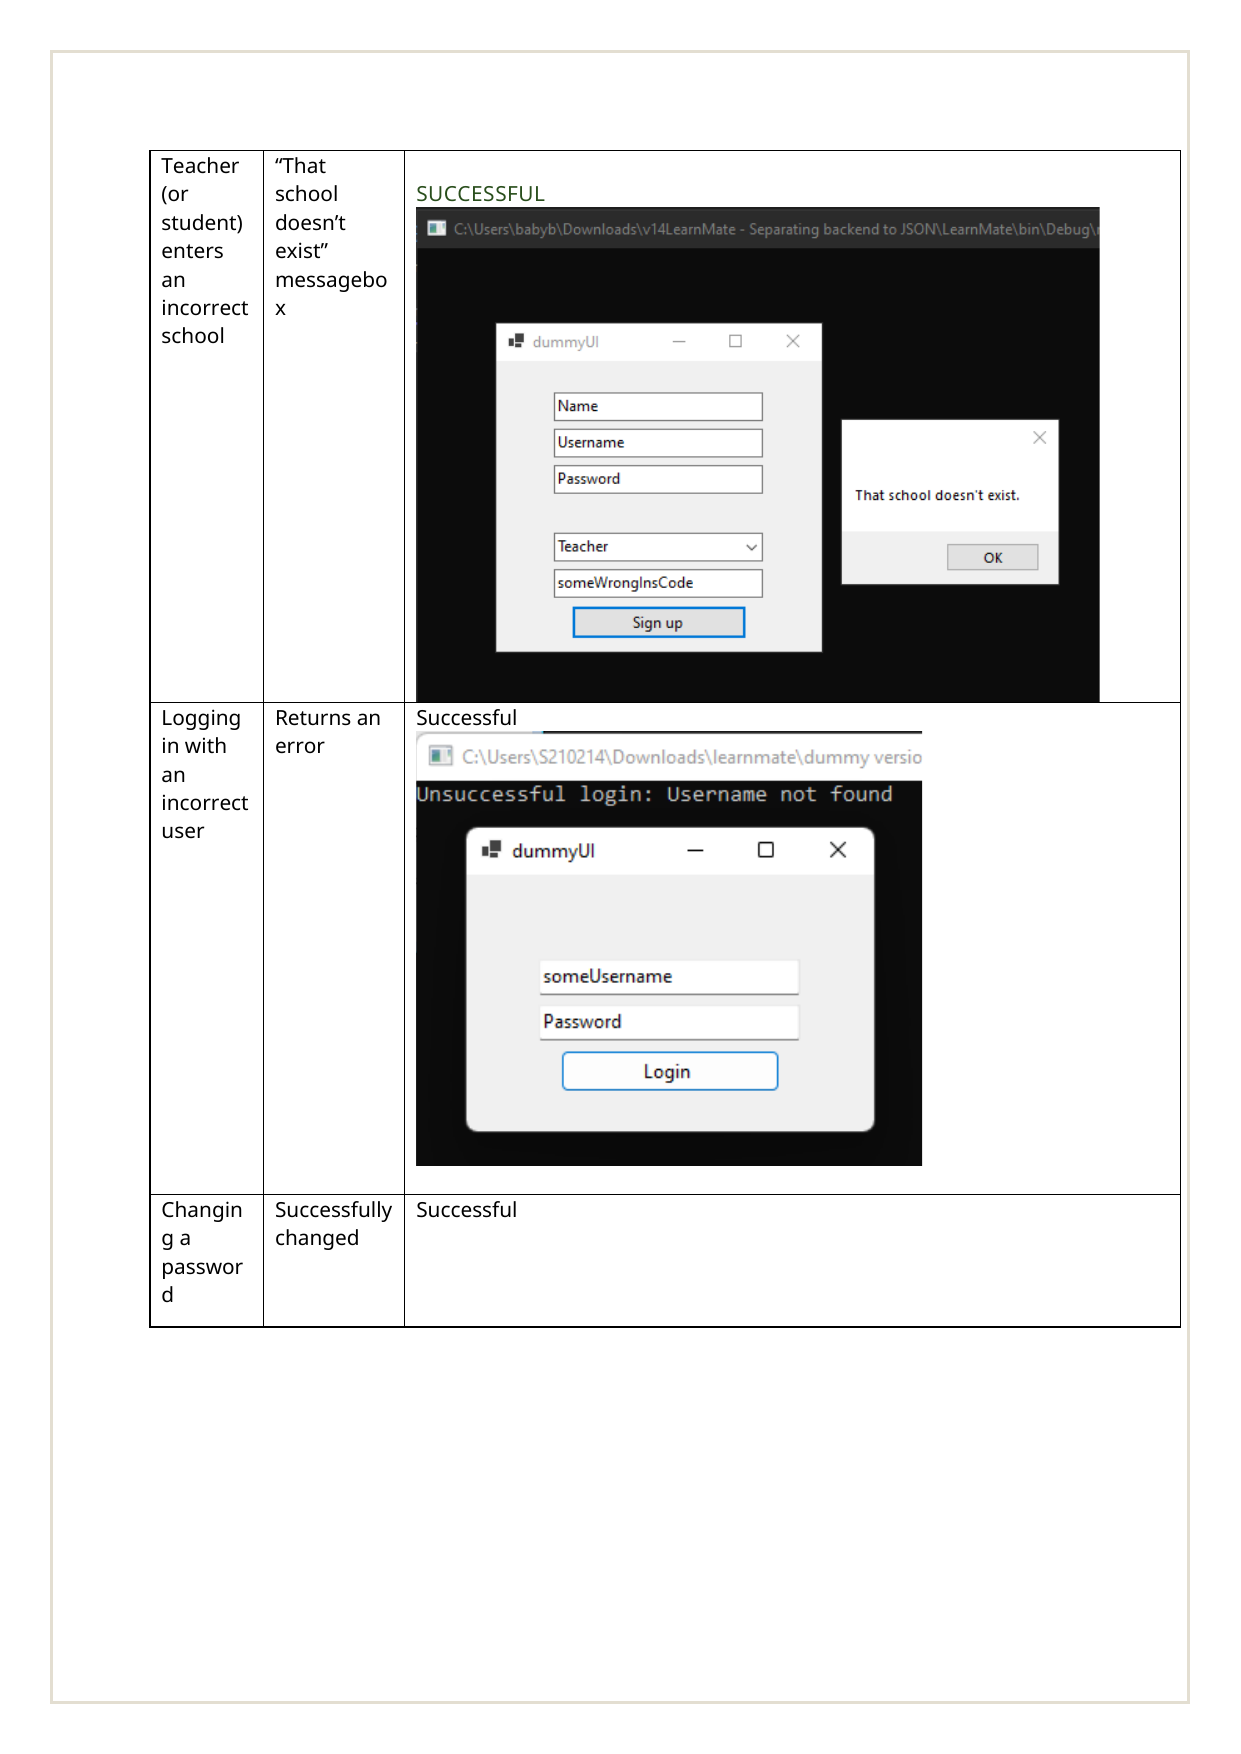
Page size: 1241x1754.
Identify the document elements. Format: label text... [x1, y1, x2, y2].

table_cell Successful [405, 151, 1180, 702]
table_cell Teacher (or student) enters an incorrect school [151, 151, 263, 702]
table_cell Successful [405, 1195, 1180, 1326]
picture [416, 731, 923, 1166]
table_cell Successful [405, 703, 1180, 1194]
picture [416, 207, 1100, 702]
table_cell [264, 1195, 404, 1326]
table_cell Logging in with an incorrect user [151, 703, 263, 1194]
table_cell “That school doesn’t exist” messagebox [264, 151, 404, 702]
table_cell Changing a password [151, 1195, 263, 1326]
table_cell Returns an error [264, 703, 404, 1194]
